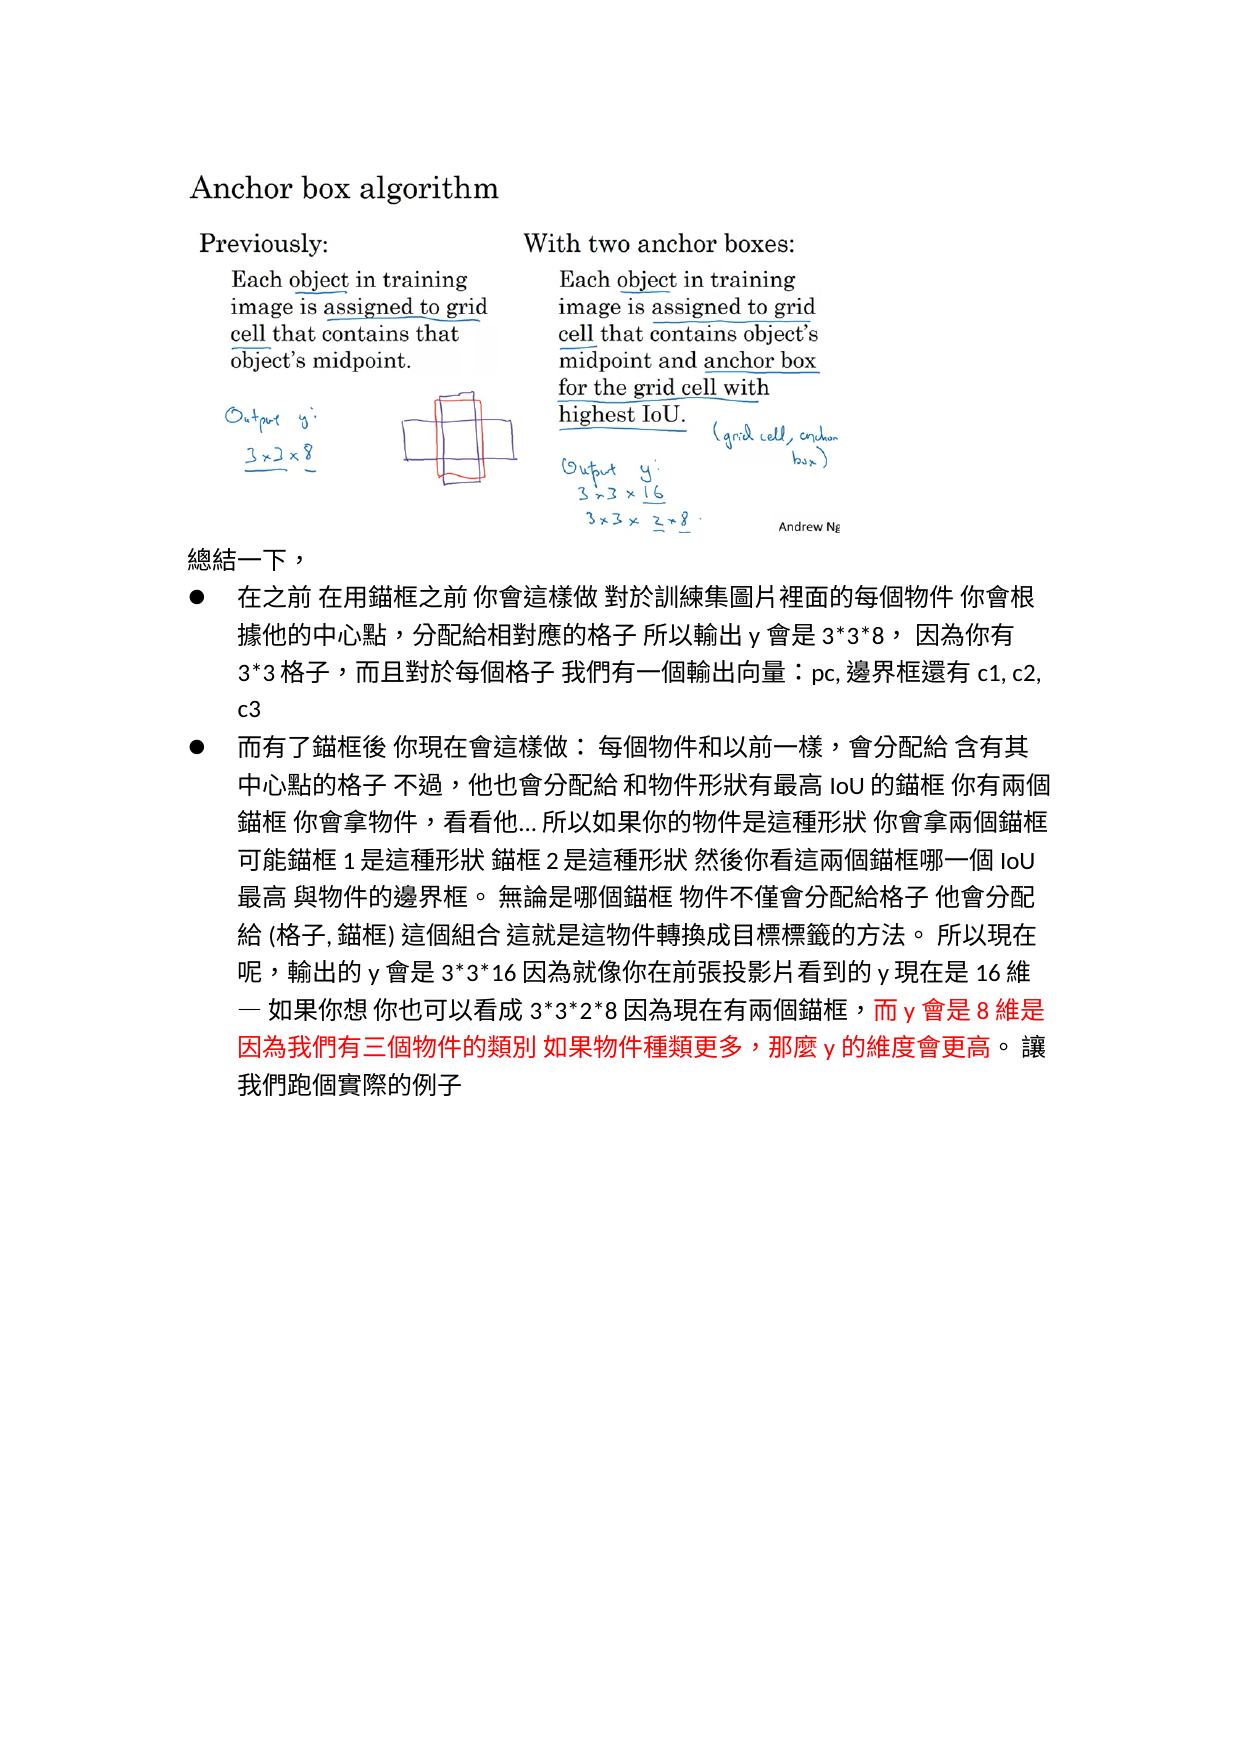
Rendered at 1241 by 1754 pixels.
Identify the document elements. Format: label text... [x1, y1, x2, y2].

list 在之前 在用錨框之前 你會這樣做 對於訓練集圖片裡面的每個物件 你會根據他的中心點，分配給相對應的格子 所以輸出 y 會是 3*3*8， 因為你有3*3格子，而且對於每個格子 我們有一個輸出向量：pc, 邊界框還有 c1, c2, c3 [187, 577, 1053, 727]
picture [187, 171, 840, 533]
list 而有了錨框後 你現在會這樣做： 每個物件和以前一樣，會分配給 含有其中心點的格子 不過，他也會分配給 和物件形狀有最高 IoU 的錨框 你有兩個錨框 你會拿物件，看看他... 所以如果你的物件是這種形狀 你會拿兩個錨框 可能錨框1是這種形狀 錨框2是這種形狀 然後你看這兩個錨框哪一個 IoU 最高 與物件的邊界框。 無論是哪個錨框 物件不僅會分配給格子 他會分配給 (格子, 錨框) 這個組合 這就是這物件轉換成目標標籤的方法。 所以現在呢，輸出的 y 會是 3*3*16 因為就像你在前張投影片看到的 y 現在是 16 維 — 如果你想 你也可以看成 3*3*2*8 因為現在有兩個錨框，而 y 會是 8 維是因為我們有三個物件的類別 如果物件種類更多，那麼 y 的維度會更高。 讓我們跑個實際的例子 [187, 727, 1053, 1102]
text 總結一下， [187, 539, 1053, 577]
